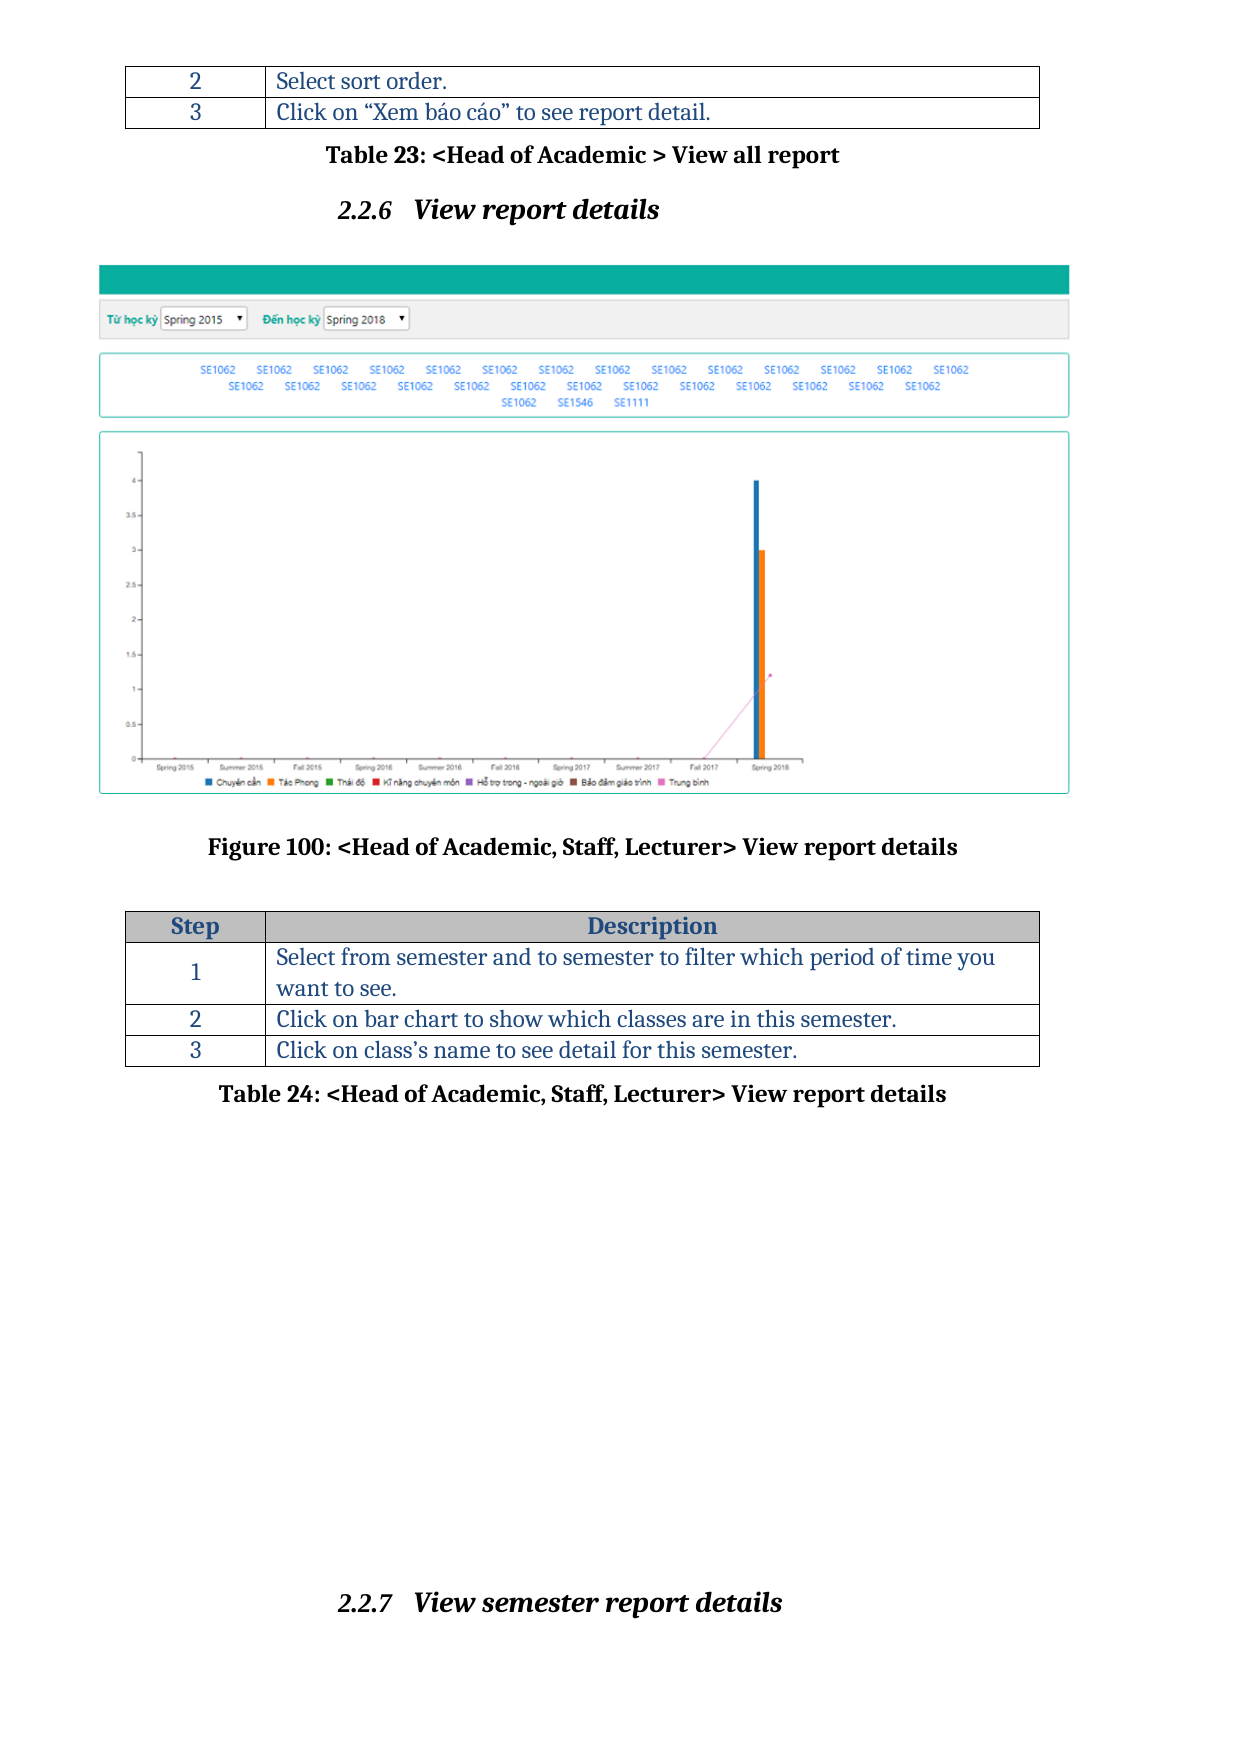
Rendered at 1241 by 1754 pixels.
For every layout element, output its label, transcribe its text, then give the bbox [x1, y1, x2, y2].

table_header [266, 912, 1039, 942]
list Table 24: <Head of Academic, Staff, Lecturer> View report details [46, 1079, 1119, 1108]
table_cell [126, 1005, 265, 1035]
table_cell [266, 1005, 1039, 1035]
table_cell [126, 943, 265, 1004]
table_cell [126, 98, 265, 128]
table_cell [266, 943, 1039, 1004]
subtitle View semester report details [338, 1586, 1119, 1620]
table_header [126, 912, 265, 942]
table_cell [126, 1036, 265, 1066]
subtitle View report details [338, 193, 1119, 227]
picture [95, 259, 1071, 794]
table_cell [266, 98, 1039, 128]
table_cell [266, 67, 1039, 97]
list Table 23: <Head of Academic > View all report [46, 141, 1119, 170]
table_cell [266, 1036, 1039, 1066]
text Figure 100: <Head of Academic, Staff, Lecturer> View report details [46, 832, 1119, 861]
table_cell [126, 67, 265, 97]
